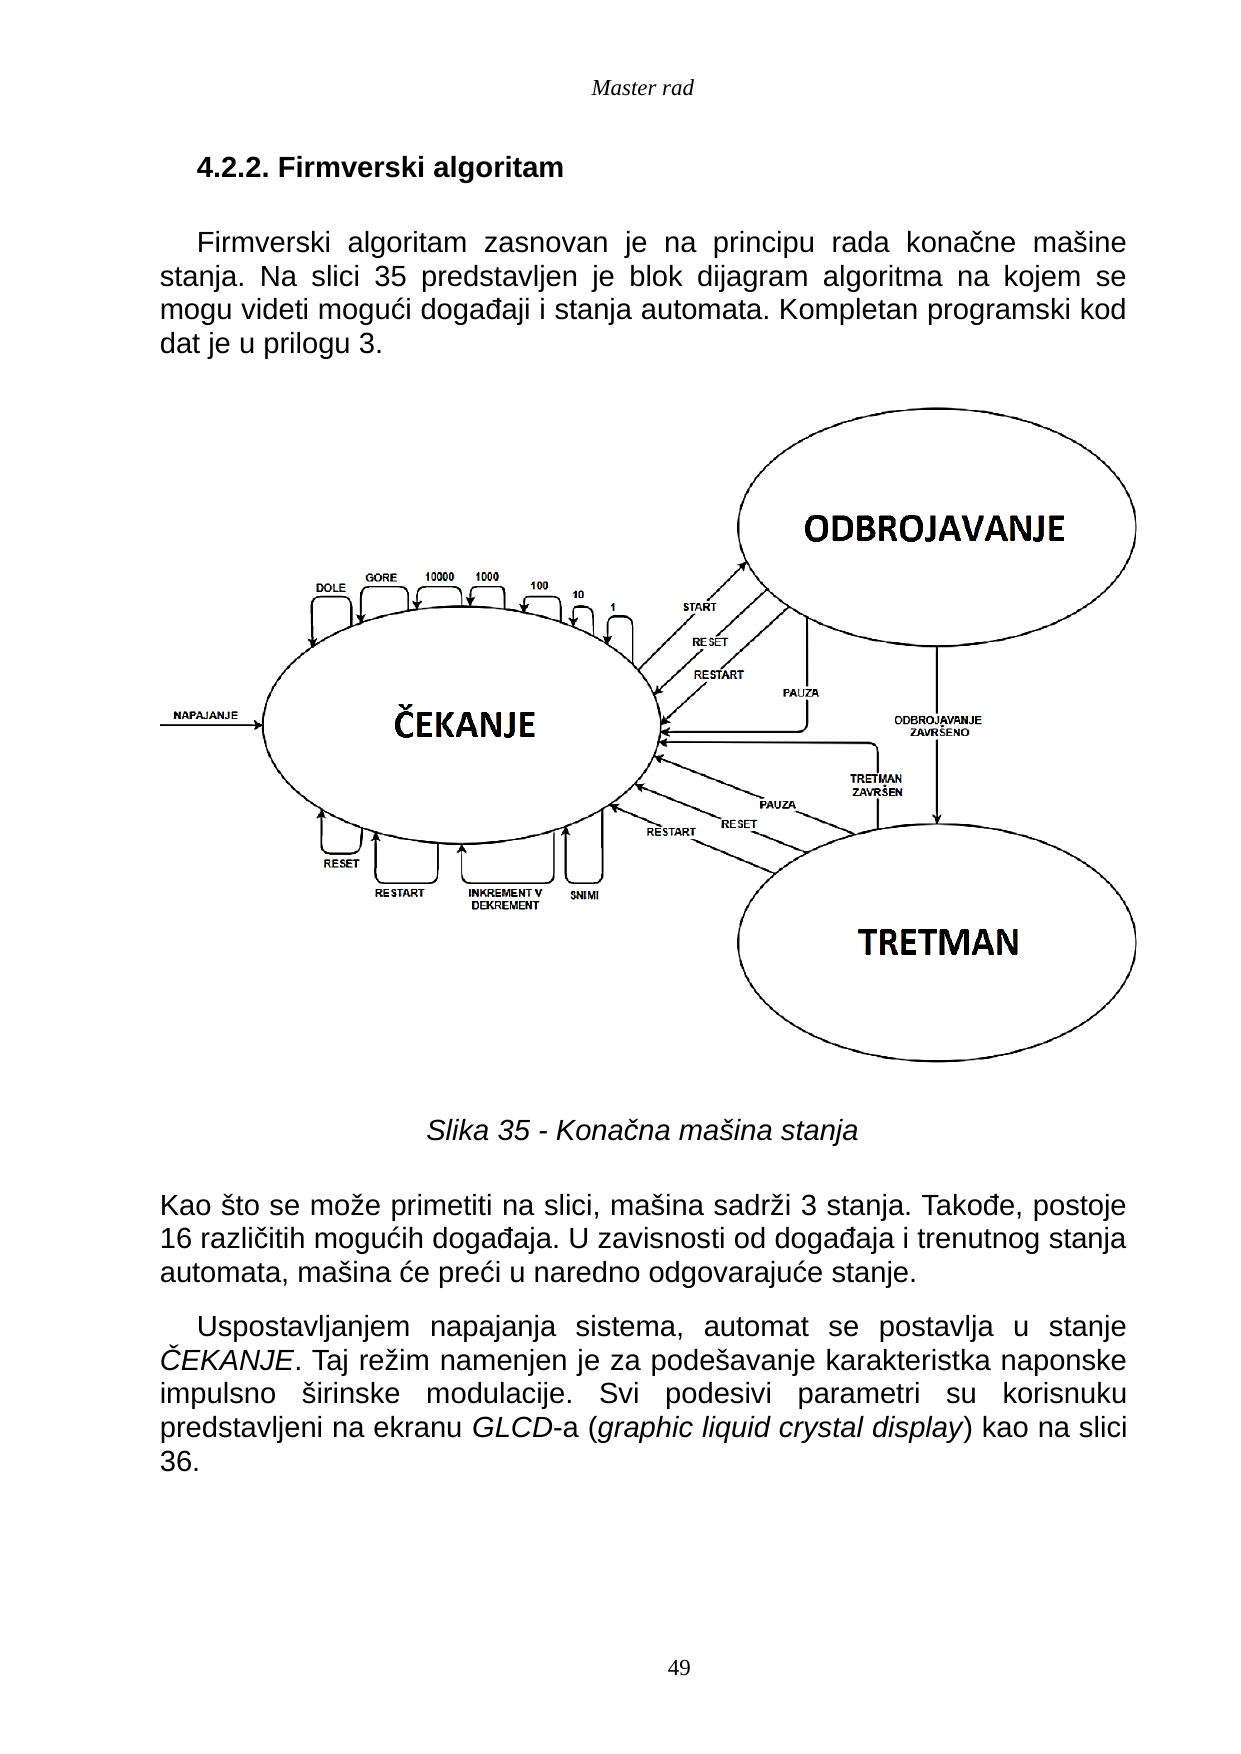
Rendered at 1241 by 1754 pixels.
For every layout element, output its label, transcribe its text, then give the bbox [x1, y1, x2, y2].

text Kao što se može primetiti na slici, mašina sadrži 3 stanja. Takođe, postoje 16 različitih mogućih događaja. U zavisnosti od događaja i trenutnog stanja automata, mašina će preći u naredno odgovarajuće stanje. [159, 1188, 1128, 1289]
text Uspostavljanjem napajanja sistema, automat se postavlja u stanje ČEKANJE. Taj režim namenjen je za podešavanje karakteristka naponske impulsno širinske modulacije. Svi podesivi parametri su korisnuku predstavljeni na ekranu GLCD-a (graphic liquid crystal display) kao na slici 36. [159, 1309, 1128, 1477]
list Firmverski algoritam [159, 150, 1128, 183]
picture [159, 400, 1140, 1071]
text Firmverski algoritam zasnovan je na principu rada konačne mašine stanja. Na slici 35 predstavljen je blok dijagram algoritma na kojem se mogu videti mogući događaji i stanja automata. Kompletan programski kod dat je u prilogu 3. [159, 225, 1128, 359]
